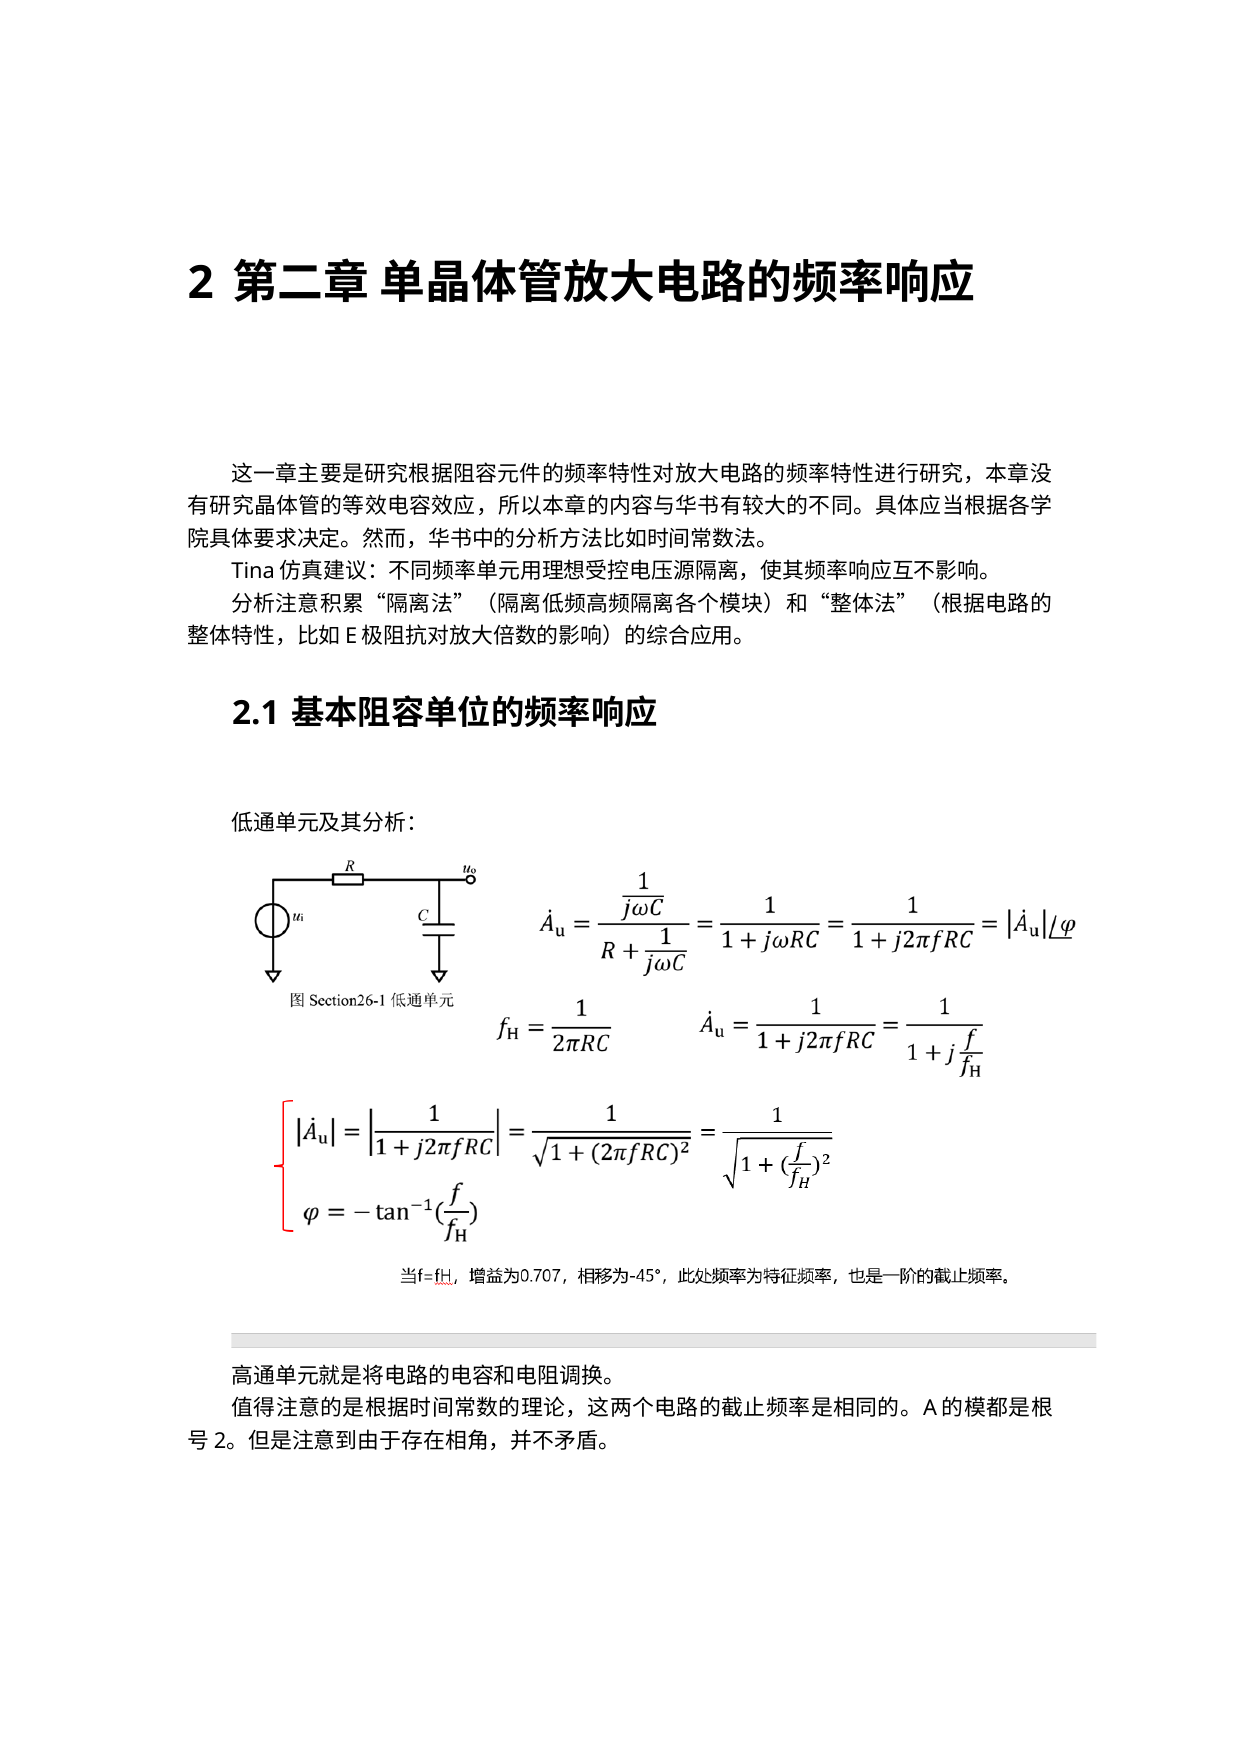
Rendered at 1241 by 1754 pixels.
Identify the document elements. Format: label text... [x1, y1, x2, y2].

text Tina仿真建议：不同频率单元用理想受控电压源隔离，使其频率响应互不影响。 [187, 553, 1053, 586]
subtitle 第二章 单晶体管放大电路的频率响应 [187, 230, 1053, 327]
text 分析注意积累“隔离法”（隔离低频高频隔离各个模块）和“整体法”（根据电路的整体特性，比如E极阻抗对放大倍数的影响）的综合应用。 [187, 586, 1053, 651]
subtitle 基本阻容单位的频率响应 [232, 678, 1053, 743]
text 低通单元及其分析： [187, 805, 1053, 837]
text 高通单元就是将电路的电容和电阻调换。 [187, 1357, 1053, 1390]
picture [231, 837, 1097, 1348]
text 这一章主要是研究根据阻容元件的频率特性对放大电路的频率特性进行研究，本章没有研究晶体管的等效电容效应，所以本章的内容与华书有较大的不同。具体应当根据各学院具体要求决定。然而，华书中的分析方法比如时间常数法。 [187, 456, 1053, 553]
text 值得注意的是根据时间常数的理论，这两个电路的截止频率是相同的。A的模都是根号2。但是注意到由于存在相角，并不矛盾。 [187, 1390, 1053, 1455]
